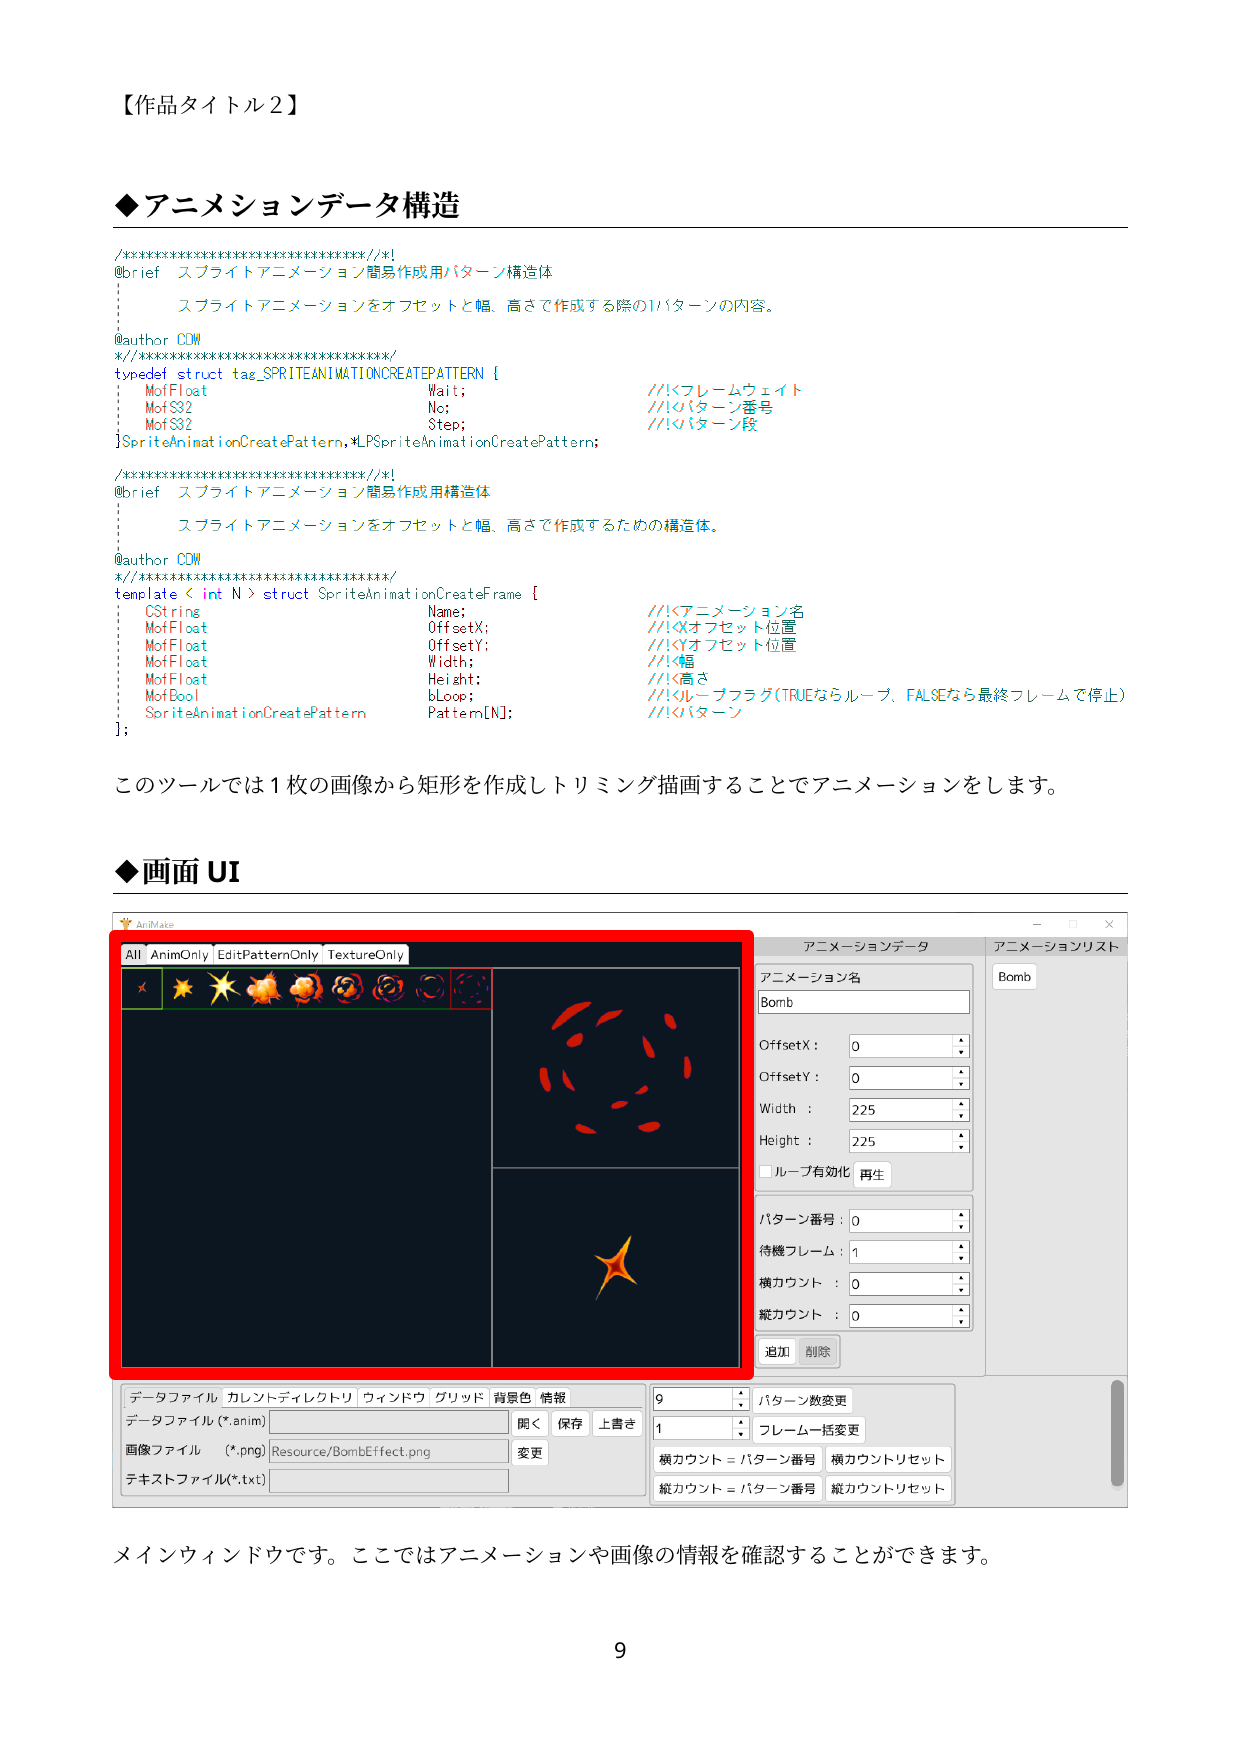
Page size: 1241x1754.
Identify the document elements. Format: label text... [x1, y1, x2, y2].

text 画面UI [112, 848, 1128, 894]
text メインウィンドウです。ここではアニメーションや画像の情報を確認することができます。 [112, 1538, 1128, 1569]
picture [112, 247, 1128, 739]
text アニメションデータ構造 [112, 183, 1128, 228]
text このツールでは1枚の画像から矩形を作成しトリミング描画することでアニメーションをします。 [112, 768, 1128, 800]
picture [121, 942, 742, 1368]
picture [112, 912, 1128, 1508]
